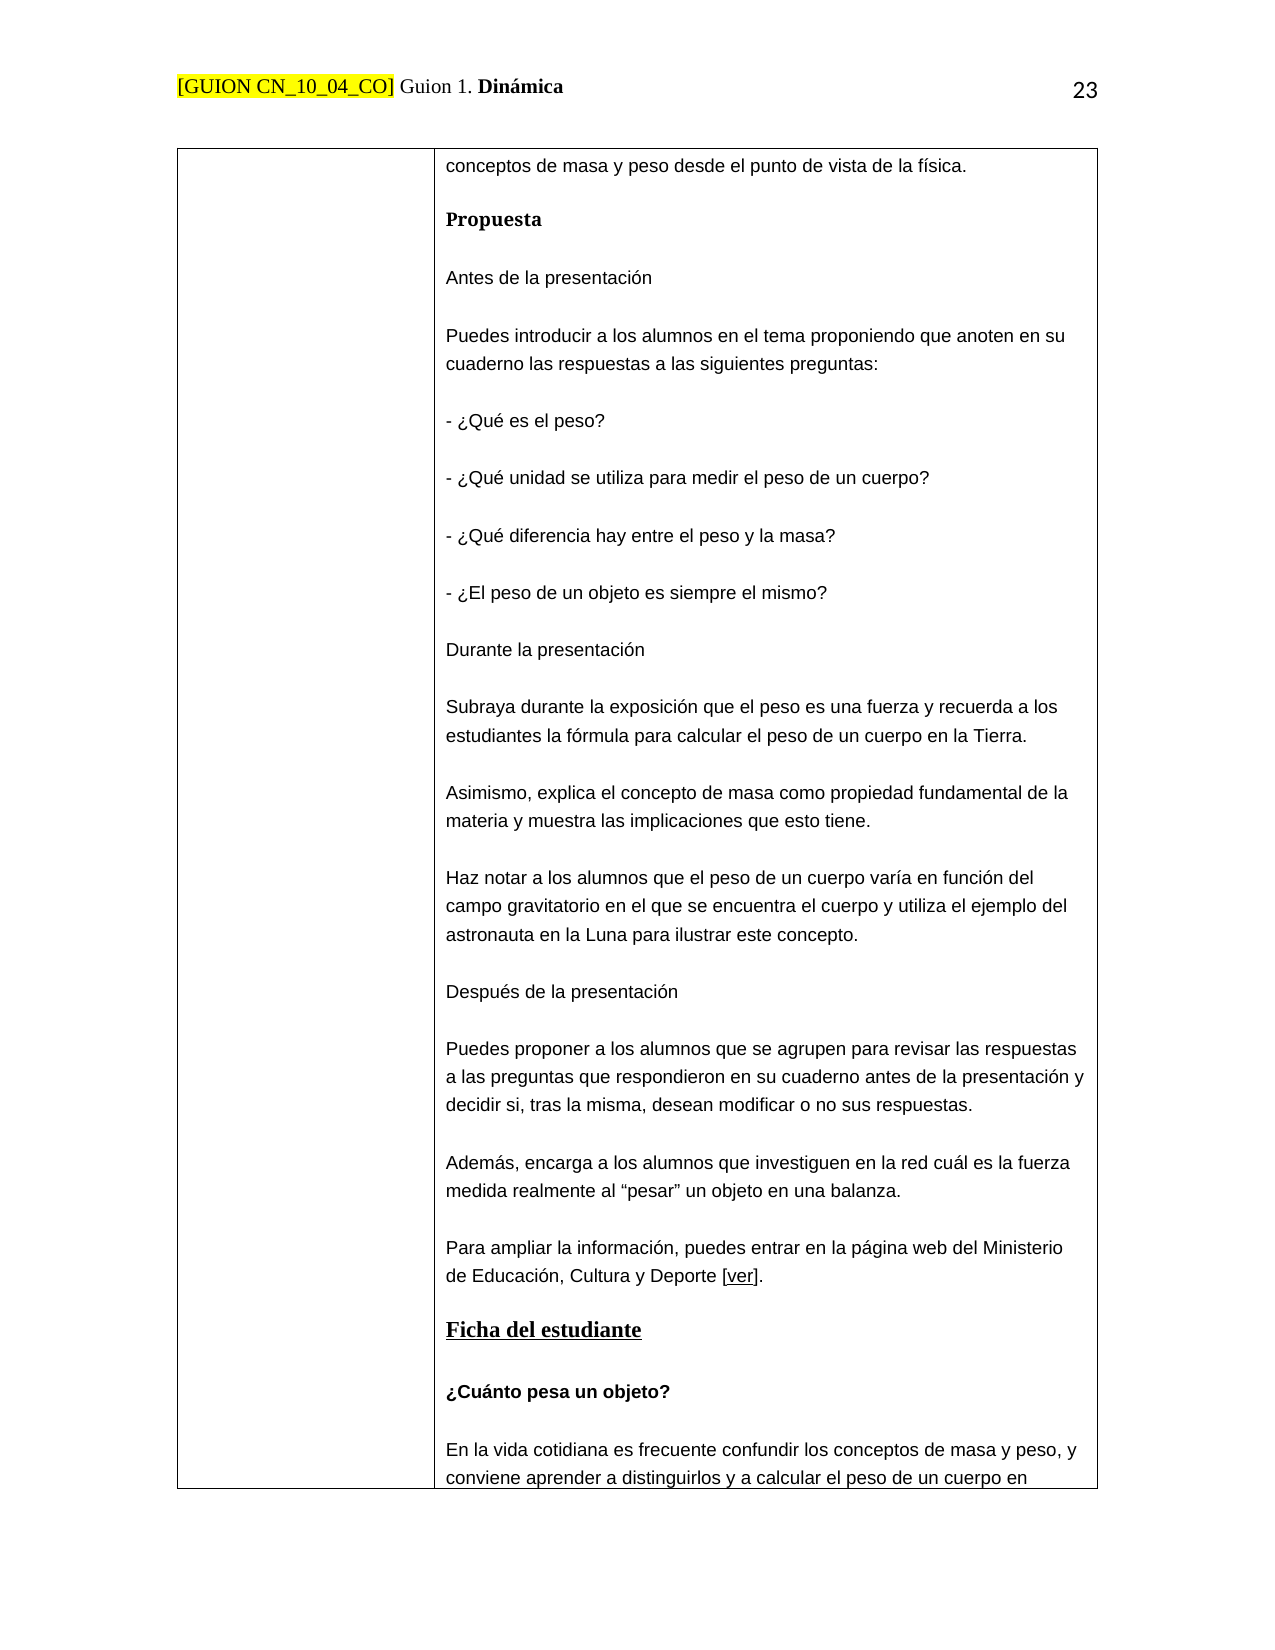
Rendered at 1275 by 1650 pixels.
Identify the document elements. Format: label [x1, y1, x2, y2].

table_cell [178, 149, 434, 1488]
table_cell [435, 149, 1097, 1488]
